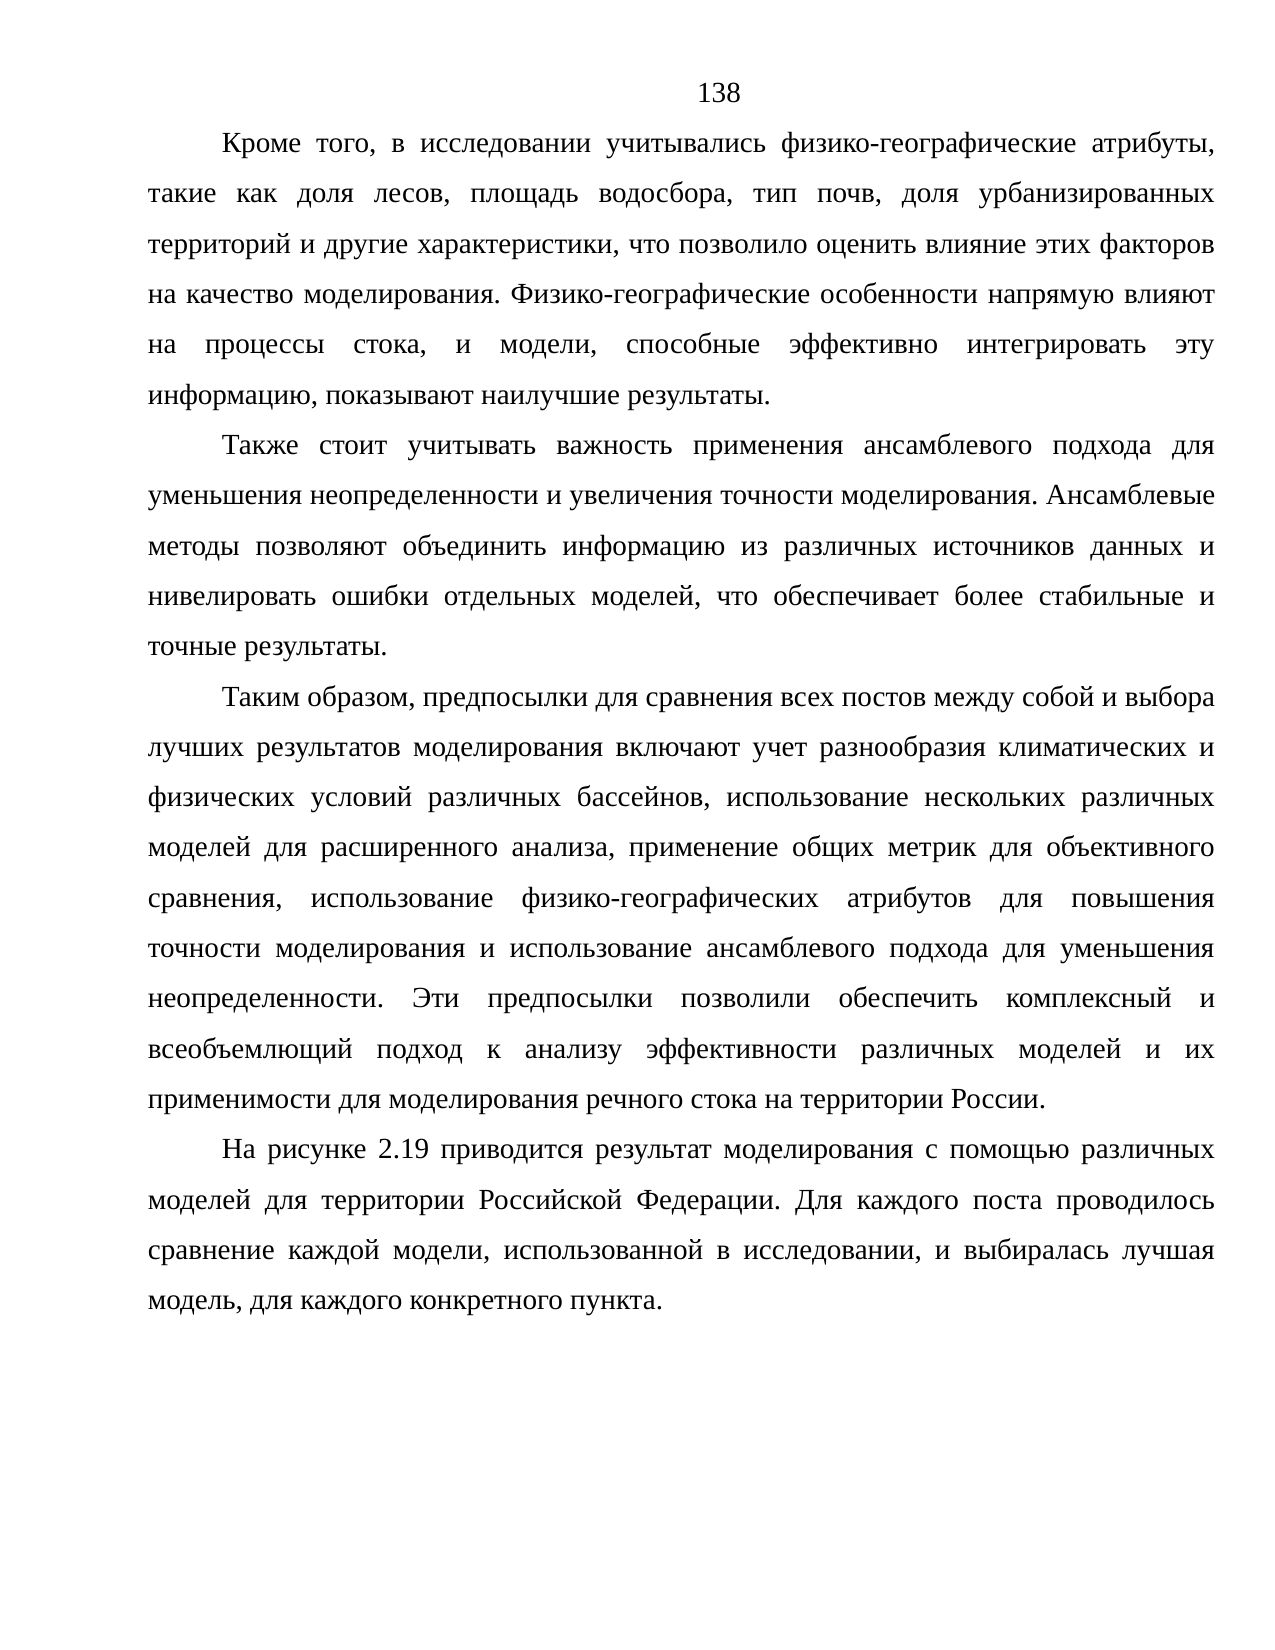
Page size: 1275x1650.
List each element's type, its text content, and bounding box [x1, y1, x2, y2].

text На рисунке 2.19 приводится результат моделирования с помощью различных моделей для территории Российской Федерации. Для каждого поста проводилось сравнение каждой модели, использованной в исследовании, и выбиралась лучшая модель, для каждого конкретного пункта. [148, 1131, 1216, 1316]
text Таким образом, предпосылки для сравнения всех постов между собой и выбора лучших результатов моделирования включают учет разнообразия климатических и физических условий различных бассейнов, использование нескольких различных моделей для расширенного анализа, применение общих метрик для объективного сравнения, использование физико-географических атрибутов для повышения точности моделирования и использование ансамблевого подхода для уменьшения неопределенности. Эти предпосылки позволили обеспечить комплексный и всеобъемлющий подход к анализу эффективности различных моделей и их применимости для моделирования речного стока на территории России. [148, 679, 1216, 1115]
text Также стоит учитывать важность применения ансамблевого подхода для уменьшения неопределенности и увеличения точности моделирования. Ансамблевые методы позволяют объединить информацию из различных источников данных и нивелировать ошибки отдельных моделей, что обеспечивает более стабильные и точные результаты. [148, 427, 1216, 662]
text Кроме того, в исследовании учитывались физико-географические атрибуты, такие как доля лесов, площадь водосбора, тип почв, доля урбанизированных территорий и другие характеристики, что позволило оценить влияние этих факторов на качество моделирования. Физико-географические особенности напрямую влияют на процессы стока, и модели, способные эффективно интегрировать эту информацию, показывают наилучшие результаты. [148, 125, 1216, 410]
